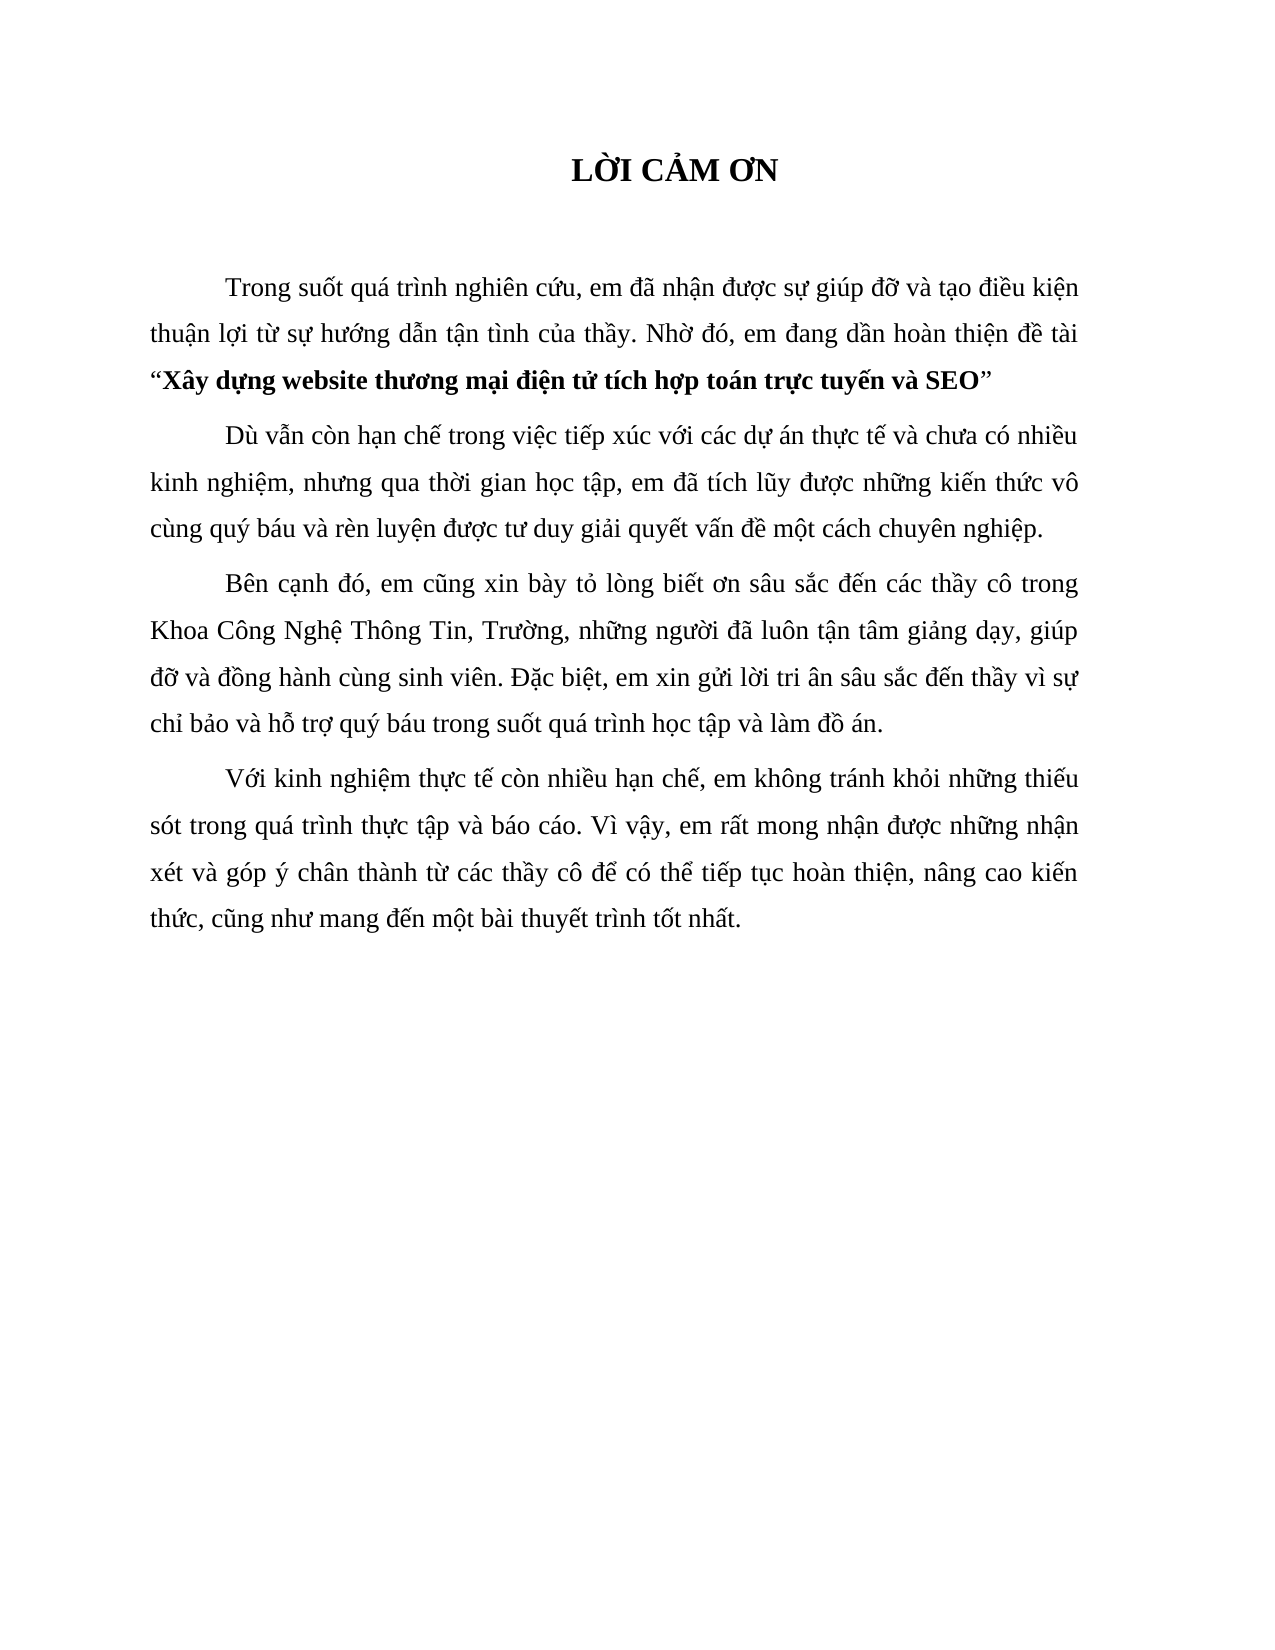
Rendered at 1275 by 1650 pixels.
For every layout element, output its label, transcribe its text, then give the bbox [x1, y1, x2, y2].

text Dù vẫn còn hạn chế trong việc tiếp xúc với các dự án thực tế và chưa có nhiều kinh nghiệm, nhưng qua thời gian học tập, em đã tích lũy được những kiến thức vô cùng quý báu và rèn luyện được tư duy giải quyết vấn đề một cách chuyên nghiệp. [150, 419, 1080, 544]
text Trong suốt quá trình nghiên cứu, em đã nhận được sự giúp đỡ và tạo điều kiện thuận lợi từ sự hướng dẫn tận tình của thầy. Nhờ đó, em đang dần hoàn thiện đề tài “Xây dựng website thương mại điện tử tích hợp toán trực tuyến và SEO” [150, 271, 1080, 395]
subtitle LỜI CẢM ƠN [225, 150, 1124, 188]
text Bên cạnh đó, em cũng xin bày tỏ lòng biết ơn sâu sắc đến các thầy cô trong Khoa Công Nghệ Thông Tin, Trường, những người đã luôn tận tâm giảng dạy, giúp đỡ và đồng hành cùng sinh viên. Đặc biệt, em xin gửi lời tri ân sâu sắc đến thầy vì sự chỉ bảo và hỗ trợ quý báu trong suốt quá trình học tập và làm đồ án. [150, 567, 1080, 739]
text Với kinh nghiệm thực tế còn nhiều hạn chế, em không tránh khỏi những thiếu sót trong quá trình thực tập và báo cáo. Vì vậy, em rất mong nhận được những nhận xét và góp ý chân thành từ các thầy cô để có thể tiếp tục hoàn thiện, nâng cao kiến thức, cũng như mang đến một bài thuyết trình tốt nhất. [150, 762, 1080, 934]
